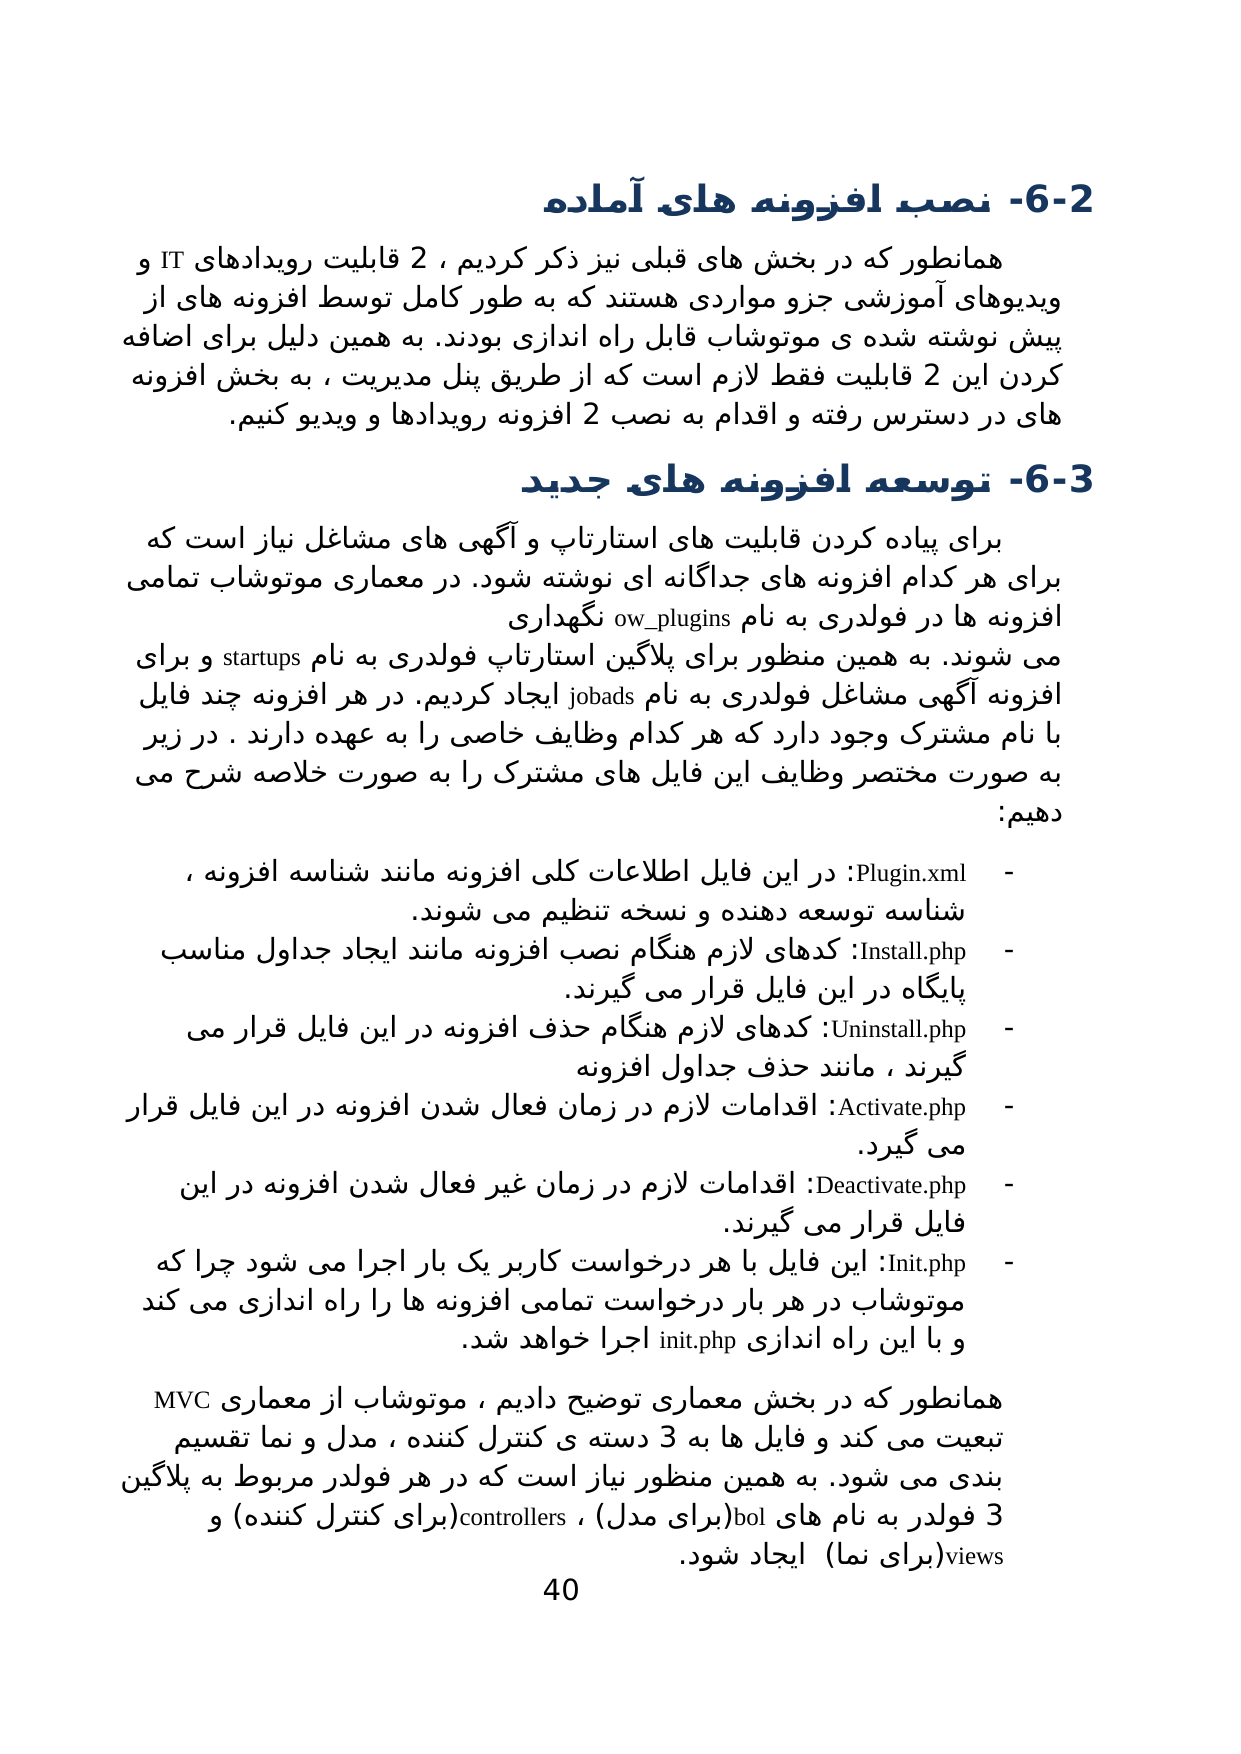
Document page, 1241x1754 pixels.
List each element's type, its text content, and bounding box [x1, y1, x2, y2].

list Activate.php: اقدامات لازم در زمان فعال شدن افزونه در این فایل قرار می گیرد. [118, 1088, 1004, 1161]
list Deactivate.php: اقدامات لازم در زمان غیر فعال شدن افزونه در این فایل قرار می گیرند. [118, 1166, 1004, 1239]
list Install.php: کدهای لازم هنگام نصب افزونه مانند ایجاد جداول مناسب پایگاه در این فایل قرار می گیرند. [118, 932, 1004, 1005]
subtitle توسعه افزونه های جدید [118, 457, 1026, 501]
list Init.php: این فایل با هر درخواست کاربر یک بار اجرا می شود چرا که موتوشاب در هر بار درخواست تمامی افزونه ها را راه اندازی می کند و با این راه اندازی init.php اجرا خواهد شد. [118, 1244, 1004, 1356]
text همانطور که در بخش های قبلی نیز ذکر کردیم ، 2 قابلیت رویدادهای IT و ویدیوهای آموزشی جزو مواردی هستند که به طور کامل توسط افزونه های از پیش نوشته شده ی موتوشاب قابل راه اندازی بودند. به همین دلیل برای اضافه کردن این 2 قابلیت فقط لازم است که از طریق پنل مدیریت ، به بخش افزونه های در دسترس رفته و اقدام به نصب 2 افزونه رویدادها و ویدیو کنیم. [118, 242, 1063, 431]
subtitle نصب افزونه های آماده [118, 177, 1026, 221]
text برای پیاده کردن قابلیت های استارتاپ و آگهی های مشاغل نیاز است که برای هر کدام افزونه های جداگانه ای نوشته شود. در معماری موتوشاب تمامی افزونه ها در فولدری به نام ow_plugins نگهداری می شوند. به همین منظور برای پلاگین استارتاپ فولدری به نام startups و برای افزونه آگهی مشاغل فولدری به نام jobads ایجاد کردیم. در هر افزونه چند فایل با نام مشترک وجود دارد که هر کدام وظایف خاصی را به عهده دارند . در زیر به صورت مختصر وظایف این فایل های مشترک را به صورت خلاصه شرح می دهیم: [118, 522, 1063, 828]
list Uninstall.php: کدهای لازم هنگام حذف افزونه در این فایل قرار می گیرند ، مانند حذف جداول افزونه [118, 1010, 1004, 1083]
list Plugin.xml: در این فایل اطلاعات کلی افزونه مانند شناسه افزونه ، شناسه توسعه دهنده و نسخه تنظیم می شوند. [118, 854, 1004, 927]
text همانطور که در بخش معماری توضیح دادیم ، موتوشاب از معماری MVC تبعیت می کند و فایل ها به 3 دسته ی کنترل کننده ، مدل و نما تقسیم بندی می شود. به همین منظور نیاز است که در هر فولدر مربوط به پلاگین 3 فولدر به نام های bol(برای مدل) ، controllers(برای کنترل کننده) و views(برای نما) ایجاد شود. [118, 1382, 1004, 1571]
